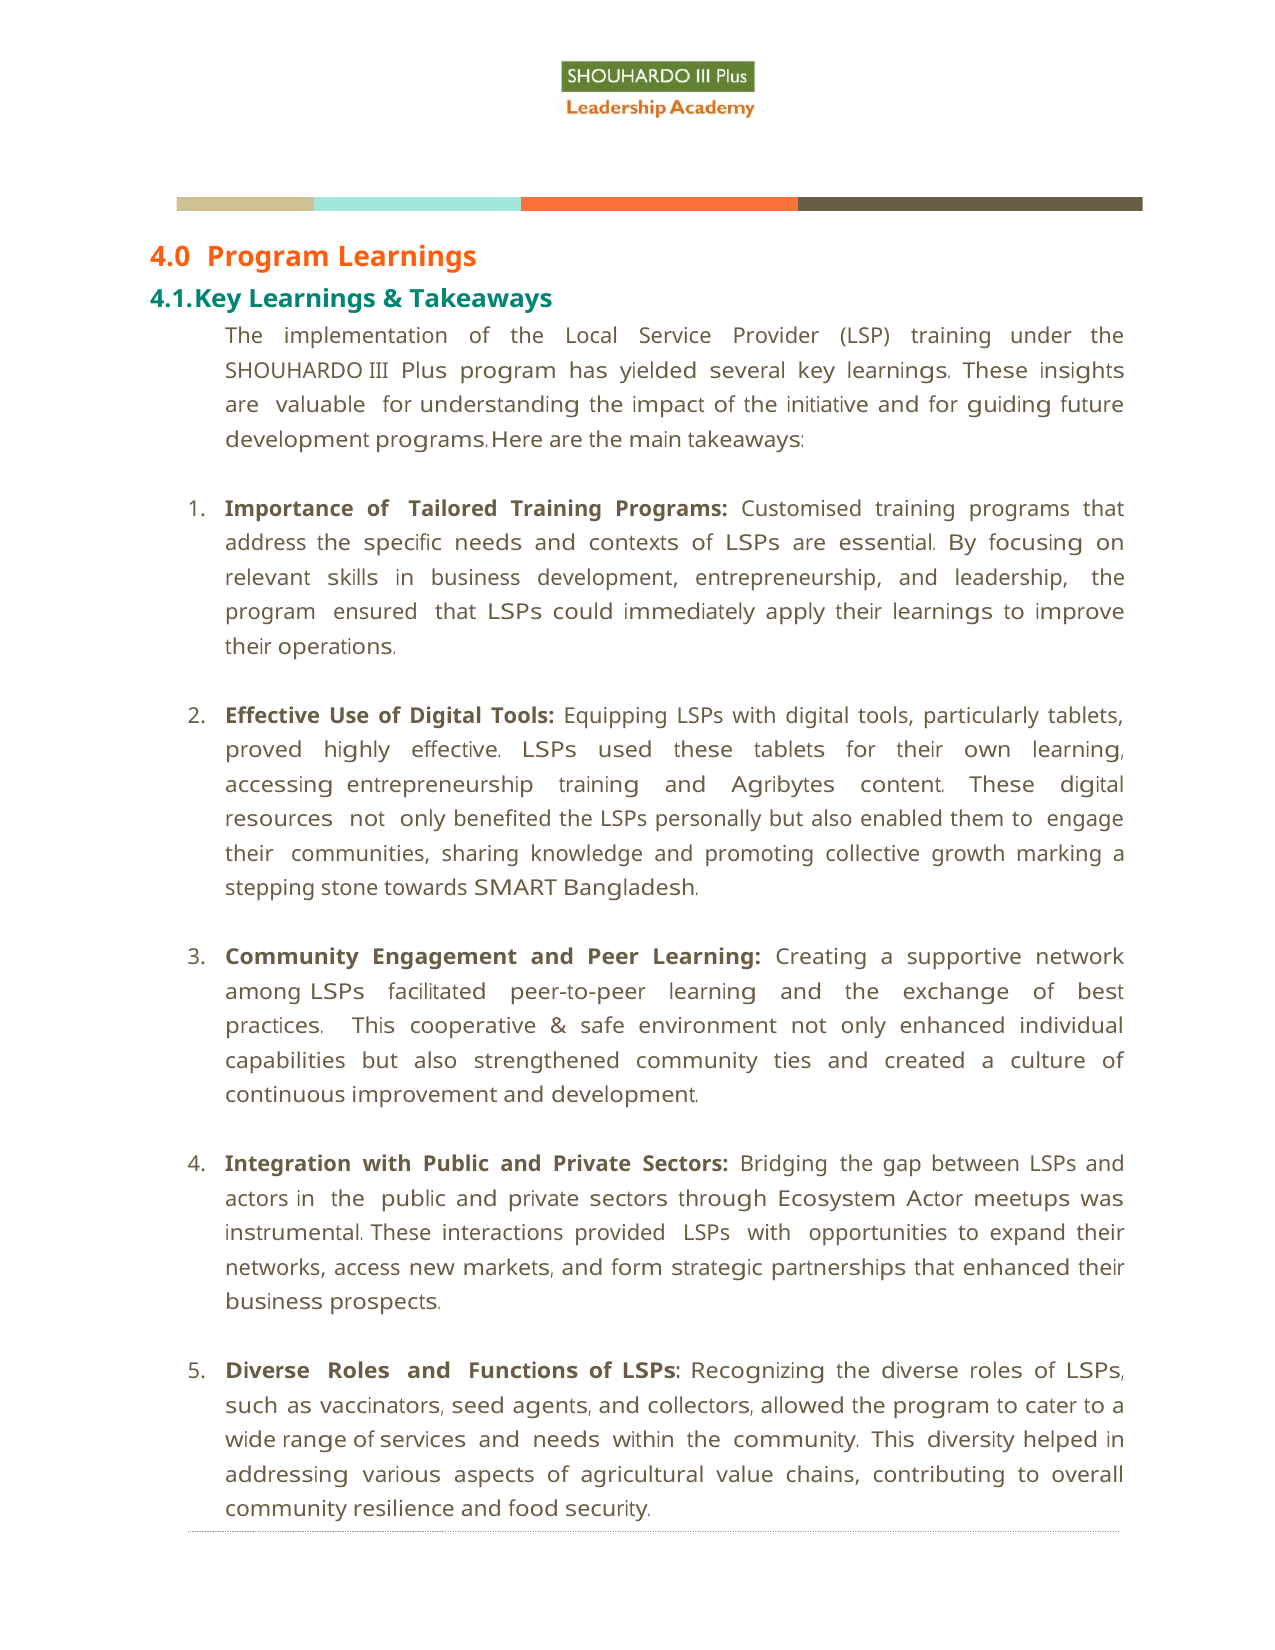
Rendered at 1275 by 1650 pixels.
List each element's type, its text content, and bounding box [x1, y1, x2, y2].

list Eﬀective Use of Digital Tools: Equipping LSPs with digital tools, particularly tablets, proved highly eﬀective. LSPs used these tablets for their own learning, accessing entrepreneurship training and Agribytes content. These digital resources not only beneﬁted the LSPs personally but also enabled them to engage their communities, sharing knowledge and promoting collective growth marking a stepping stone towards SMART Bangladesh. [187, 700, 1125, 902]
picture [556, 54, 758, 118]
subtitle Key Learnings & Takeaways [150, 281, 1196, 315]
list Importance of Tailored Training Programs: Customised training programs that address the speciﬁc needs and contexts of LSPs are essential. By focusing on relevant skills in business development, entrepreneurship, and leadership, the program ensured that LSPs could immediately apply their learnings to improve their operations. [187, 493, 1125, 661]
list Integration with Public and Private Sectors: Bridging the gap between LSPs and actors in the public and private sectors through Ecosystem Actor meetups was instrumental. These interactions provided LSPs with opportunities to expand their networks, access new markets, and form strategic partnerships that enhanced their business prospects. [187, 1148, 1125, 1316]
picture [176, 197, 1143, 211]
text The implementation of the Local Service Provider (LSP) training under the SHOUHARDO III Plus program has yielded several key learnings. These insights are valuable for understanding the impact of the initiative and for guiding future development programs. Here are the main takeaways: [225, 320, 1124, 453]
list Diverse Roles and Functions of LSPs: Recognizing the diverse roles of LSPs, such as vaccinators, seed agents, and collectors, allowed the program to cater to a wide range of services and needs within the community. This diversity helped in addressing various aspects of agricultural value chains, contributing to overall community resilience and food security. [187, 1355, 1125, 1523]
subtitle 4.0 Program Learnings [150, 236, 1196, 274]
list Community Engagement and Peer Learning: Creating a supportive network among LSPs facilitated peer-to-peer learning and the exchange of best practices. This cooperative & safe environment not only enhanced individual capabilities but also strengthened community ties and created a culture of continuous improvement and development. [187, 941, 1125, 1109]
